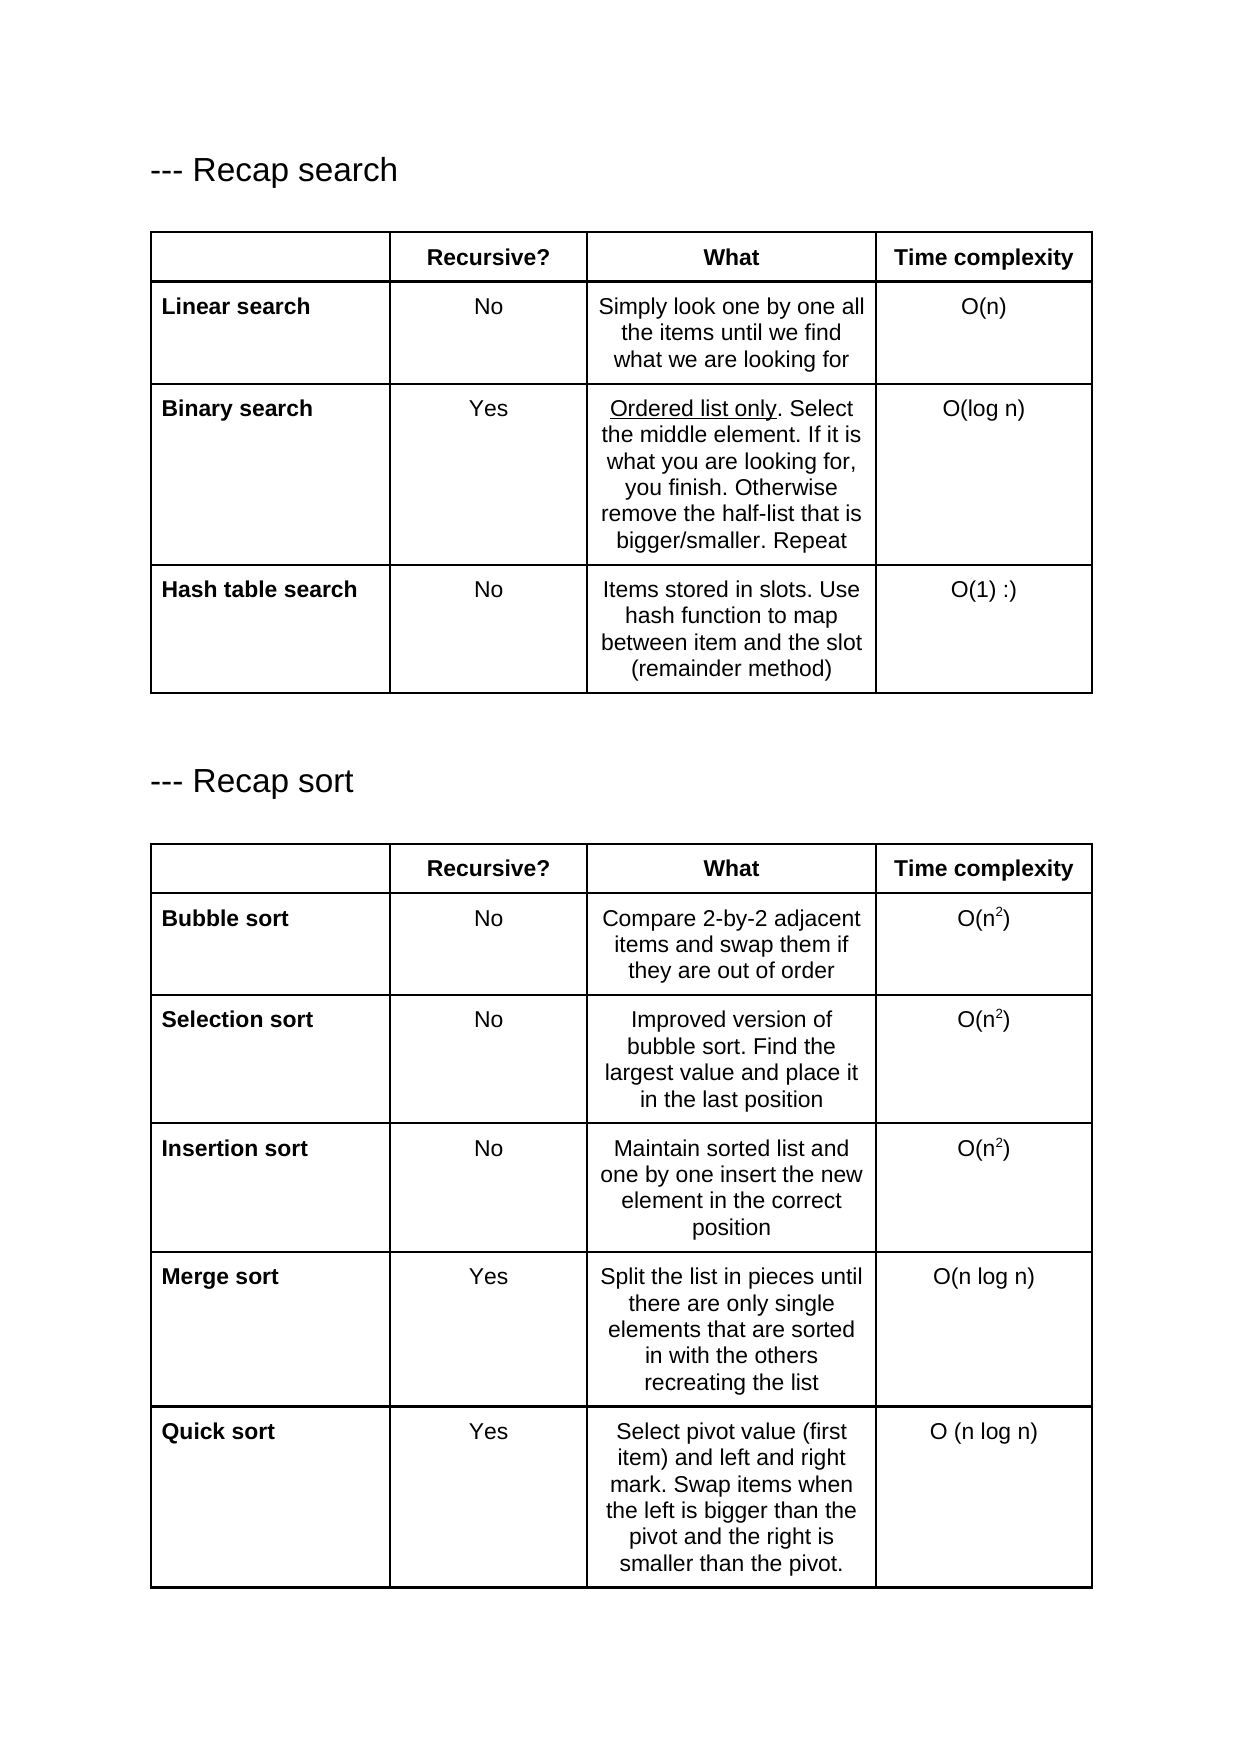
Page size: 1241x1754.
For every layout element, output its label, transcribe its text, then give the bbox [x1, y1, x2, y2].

table_cell No [391, 996, 586, 1122]
table_header Time complexity [877, 233, 1091, 280]
table_header What [588, 845, 875, 892]
table_cell Split the list in pieces until there are only single elements that are sorted in with the others recreating the list [588, 1253, 875, 1405]
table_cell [588, 1408, 875, 1586]
table_cell O(n) [877, 283, 1091, 382]
table_cell No [391, 283, 586, 382]
table_header [152, 845, 389, 892]
subtitle --- Recap search [150, 150, 1090, 188]
table_cell Yes [391, 1408, 586, 1586]
table_cell Hash table search [152, 566, 389, 692]
table_cell Merge sort [152, 1253, 389, 1405]
table_cell Insertion sort [152, 1124, 389, 1251]
table_cell Yes [391, 385, 586, 563]
table_cell Linear search [152, 283, 389, 382]
table_cell Improved version of bubble sort. Find the largest value and place it in the last position [588, 996, 875, 1122]
table_cell Maintain sorted list and one by one insert the new element in the correct position [588, 1124, 875, 1251]
table_cell O(n2) [877, 1124, 1091, 1251]
table_cell O(n2) [877, 894, 1091, 994]
table_cell Quick sort [152, 1408, 389, 1586]
table_cell No [391, 1124, 586, 1251]
table_cell No [391, 566, 586, 692]
table_cell No [391, 894, 586, 994]
table_cell O(log n) [877, 385, 1091, 563]
table_cell O (n log n) [877, 1408, 1091, 1586]
table_cell Binary search [152, 385, 389, 563]
table_cell Simply look one by one all the items until we find what we are looking for [588, 283, 875, 382]
table_cell O(n2) [877, 996, 1091, 1122]
table_cell Yes [391, 1253, 586, 1405]
table_header What [588, 233, 875, 280]
table_cell Items stored in slots. Use hash function to map between item and the slot (remainder method) [588, 566, 875, 692]
table_cell Selection sort [152, 996, 389, 1122]
table_header [152, 233, 389, 280]
table_cell O(n log n) [877, 1253, 1091, 1405]
table_header Recursive? [391, 233, 586, 280]
table_cell Bubble sort [152, 894, 389, 994]
table_cell Ordered list only. Select the middle element. If it is what you are looking for, you finish. Otherwise remove the half-list that is bigger/smaller. Repeat [588, 385, 875, 563]
subtitle --- Recap sort [150, 762, 1090, 800]
table_header Time complexity [877, 845, 1091, 892]
table_cell Compare 2-by-2 adjacent items and swap them if they are out of order [588, 894, 875, 994]
table_header Recursive? [391, 845, 586, 892]
table_cell O(1) :) [877, 566, 1091, 692]
